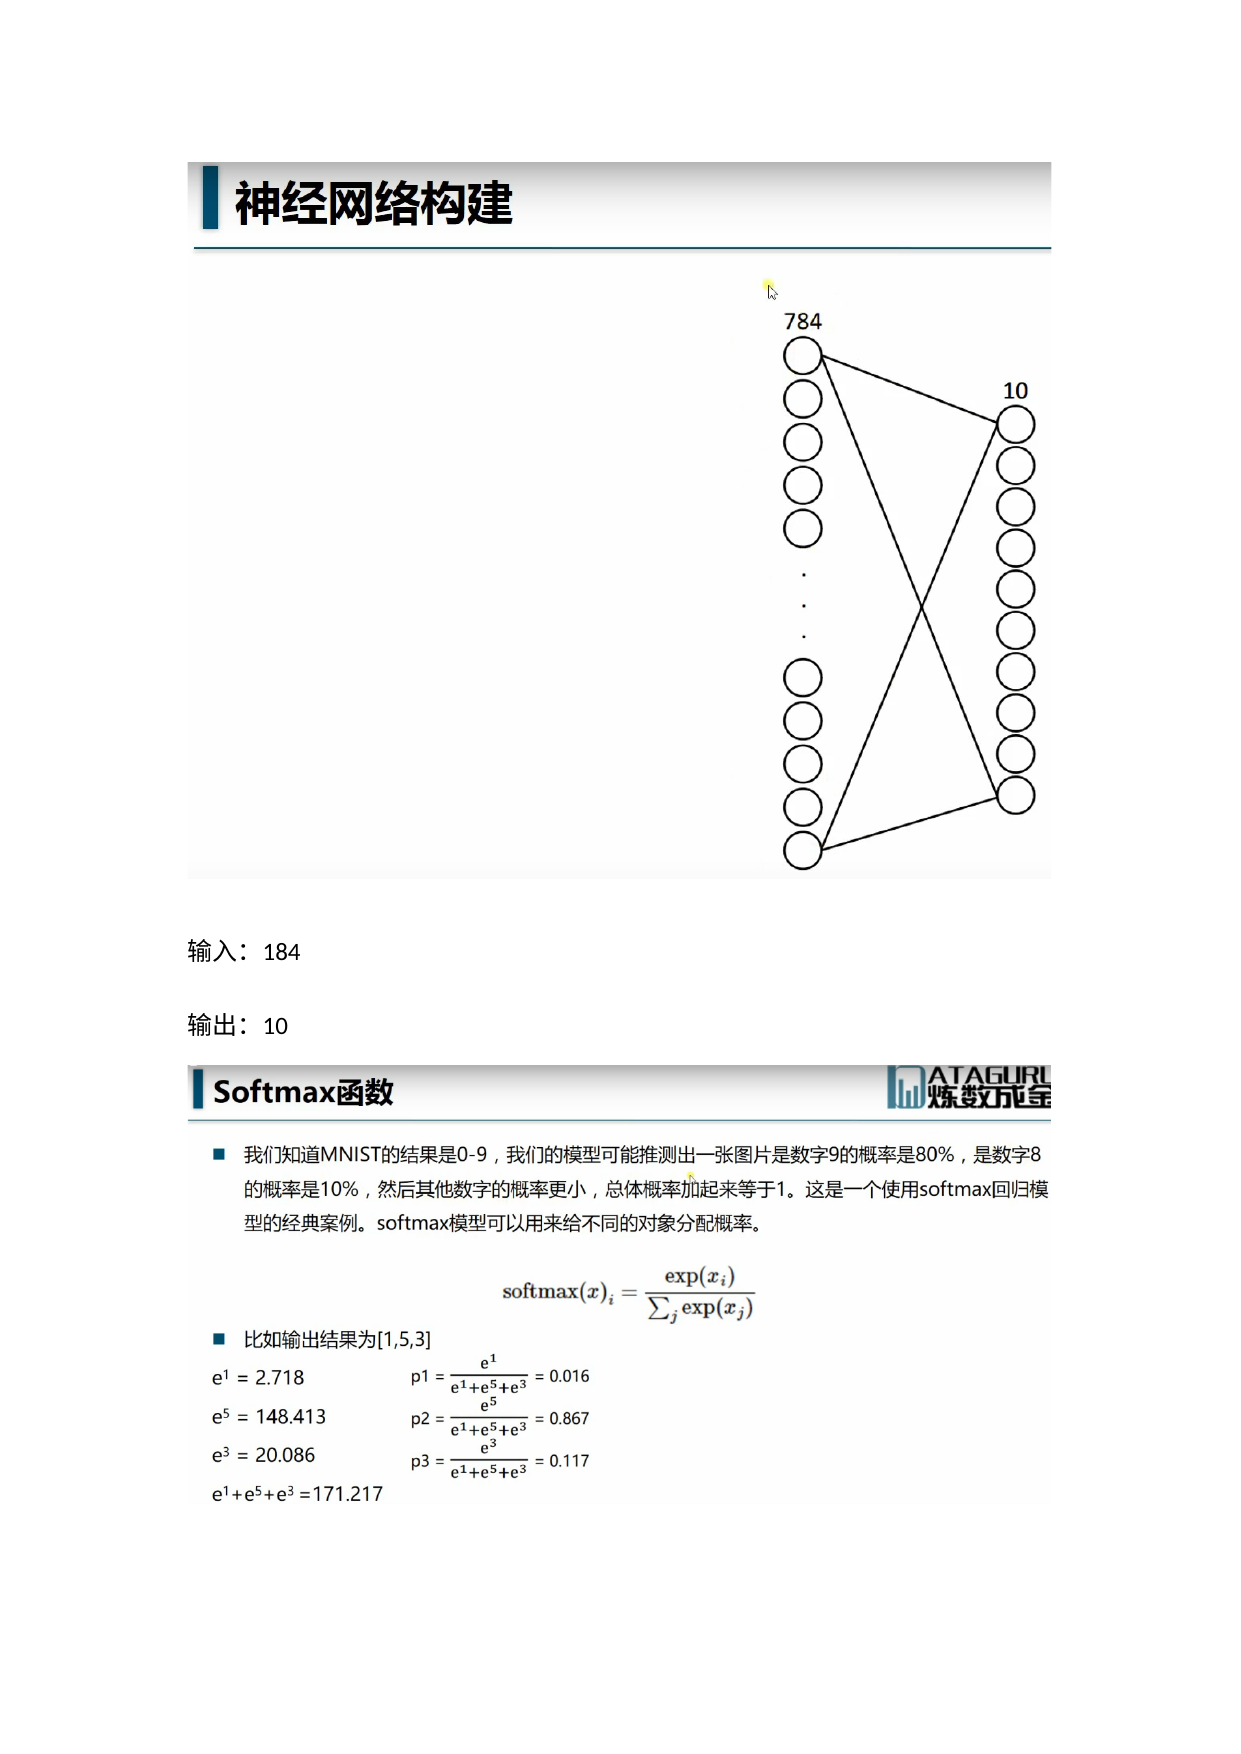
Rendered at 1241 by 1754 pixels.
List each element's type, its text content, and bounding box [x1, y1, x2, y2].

picture [187, 162, 1052, 879]
list 输入：184 [187, 917, 1053, 982]
picture [187, 1065, 1051, 1504]
list 输出：10 [187, 991, 1053, 1056]
